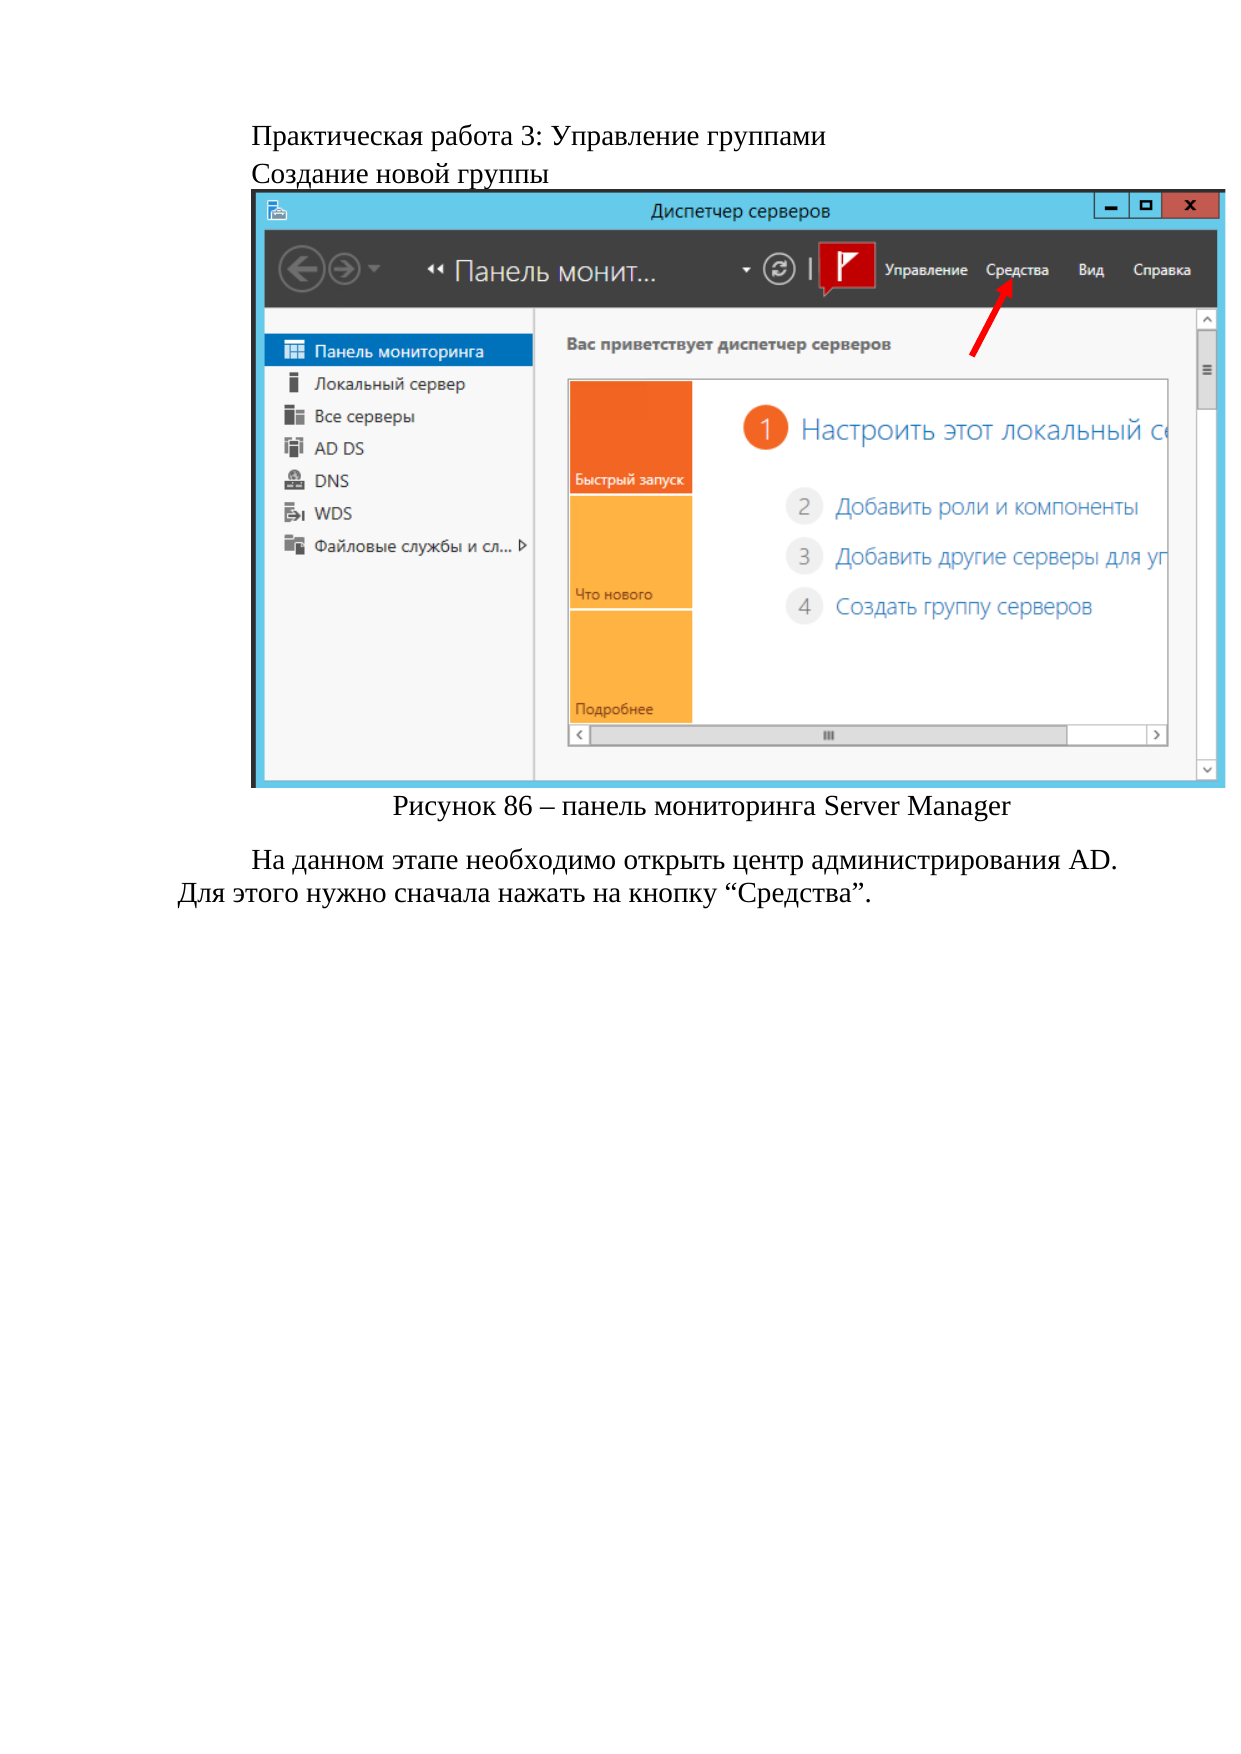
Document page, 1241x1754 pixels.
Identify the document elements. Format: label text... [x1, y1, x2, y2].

subtitle Создание новой группы [177, 156, 1152, 189]
text На данном этапе необходимо открыть центр администрирования AD. Для этого нужно сначала нажать на кнопку “Средства”. [177, 842, 1152, 909]
picture [251, 189, 1226, 788]
text Рисунок – панель мониторинга Server Manager [177, 788, 1152, 821]
subtitle Практическая работа 3: Управление группами [177, 118, 1152, 152]
